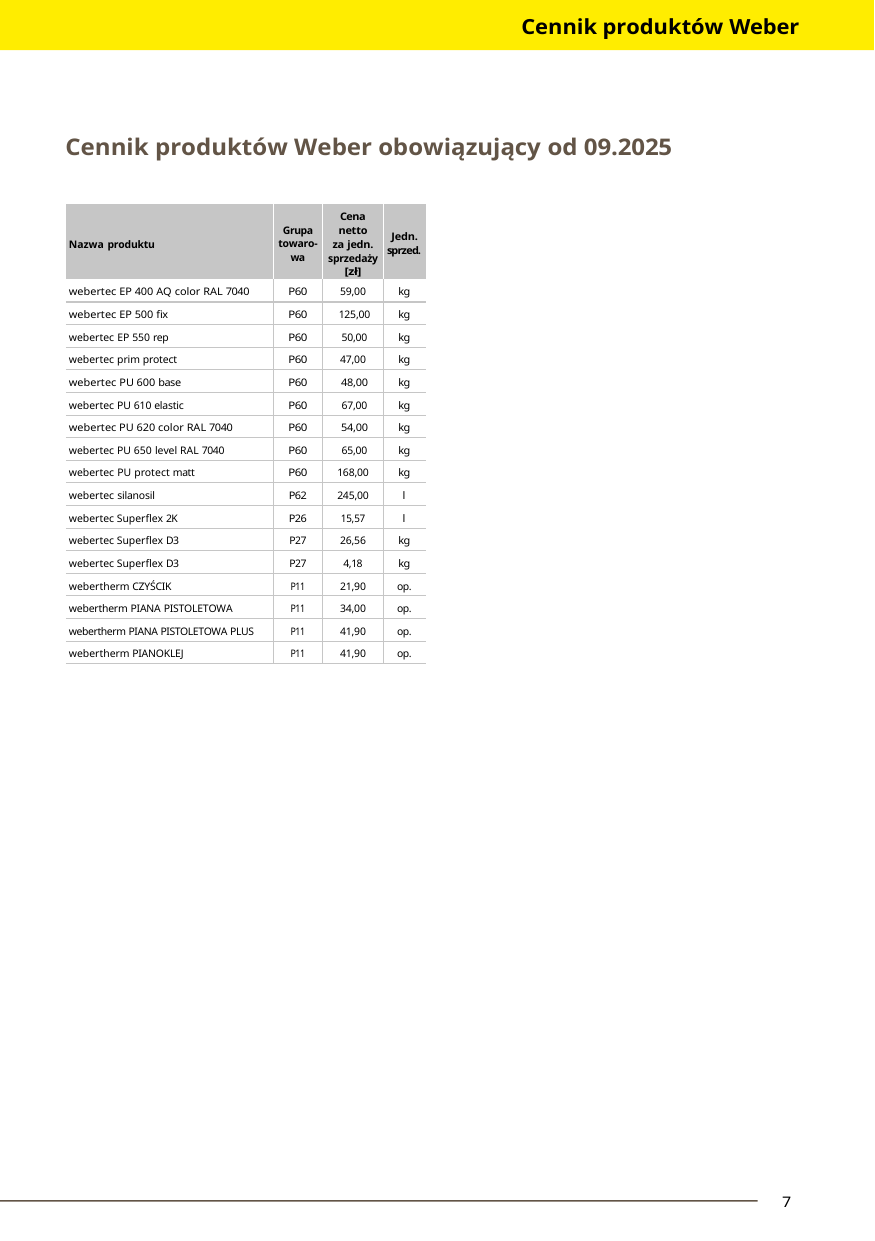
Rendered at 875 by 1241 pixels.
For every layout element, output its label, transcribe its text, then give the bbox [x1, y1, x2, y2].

table_cell P60 [274, 438, 322, 460]
table_cell P26 [274, 506, 322, 527]
table_cell kg [384, 303, 426, 324]
table_cell webertec EP 400 AQ color RAL 7040 [66, 279, 273, 301]
table_cell 4,18 [323, 551, 383, 573]
table_cell op. [384, 596, 426, 618]
table_cell kg [384, 325, 426, 347]
table_cell 48,00 [323, 370, 383, 392]
table_cell webertec PU 610 elastic [66, 393, 273, 414]
table_cell op. [384, 619, 426, 641]
subtitle Cennik produktów Weber obowiązujący od 09.2025 [65, 131, 815, 163]
table_cell 125,00 [323, 303, 383, 324]
table_cell l [384, 506, 426, 527]
table_cell 34,00 [323, 596, 383, 618]
table_cell kg [384, 348, 426, 369]
table_cell P11 [274, 574, 322, 595]
table_cell 50,00 [323, 325, 383, 347]
table_cell 47,00 [323, 348, 383, 369]
table_cell kg [384, 393, 426, 414]
table_cell webertec PU 600 base [66, 370, 273, 392]
table_cell webertec PU 620 color RAL 7040 [66, 416, 273, 437]
table_cell webertherm PIANA PISTOLETOWA PLUS [66, 619, 273, 641]
table_cell webertherm PIANA PISTOLETOWA [66, 596, 273, 618]
table_cell kg [384, 416, 426, 437]
table_cell 245,00 [323, 483, 383, 505]
table_cell P60 [274, 416, 322, 437]
table_cell webertec silanosil [66, 483, 273, 505]
table_cell P27 [274, 529, 322, 550]
table_cell webertec prim protect [66, 348, 273, 369]
table_cell P60 [274, 348, 322, 369]
table_cell 54,00 [323, 416, 383, 437]
table_cell 41,90 [323, 619, 383, 641]
table_cell P60 [274, 370, 322, 392]
table_cell webertec Superflex D3 [66, 551, 273, 573]
table_cell op. [384, 574, 426, 595]
table_cell op. [384, 642, 426, 663]
table_cell 65,00 [323, 438, 383, 460]
table_cell 168,00 [323, 461, 383, 482]
table_cell kg [384, 551, 426, 573]
table_cell P11 [274, 642, 322, 663]
table_cell webertherm PIANOKLEJ [66, 642, 273, 663]
table_cell P27 [274, 551, 322, 573]
table_cell webertec EP 550 rep [66, 325, 273, 347]
table_cell webertec Superflex 2K [66, 506, 273, 527]
table_cell kg [384, 461, 426, 482]
table_header Grupa towaro-wa [274, 204, 322, 279]
table_cell 21,90 [323, 574, 383, 595]
table_cell kg [384, 279, 426, 301]
table_cell webertherm CZYŚCIK [66, 574, 273, 595]
table_cell P60 [274, 303, 322, 324]
table_cell 59,00 [323, 279, 383, 301]
table_header Jedn. sprzed. [384, 204, 426, 279]
table_cell kg [384, 529, 426, 550]
table_cell 67,00 [323, 393, 383, 414]
table_cell P11 [274, 619, 322, 641]
table_cell l [384, 483, 426, 505]
table_cell kg [384, 438, 426, 460]
table_cell webertec Superflex D3 [66, 529, 273, 550]
table_header Nazwa produktu [66, 204, 273, 279]
table_cell webertec EP 500 fix [66, 303, 273, 324]
table_cell P60 [274, 279, 322, 301]
table_header Cena netto za jedn. sprzedaży [zł] [323, 204, 383, 279]
table_cell kg [384, 370, 426, 392]
table_cell 26,56 [323, 529, 383, 550]
table_cell webertec PU 650 level RAL 7040 [66, 438, 273, 460]
table_cell webertec PU protect matt [66, 461, 273, 482]
table_cell 15,57 [323, 506, 383, 527]
table_cell 41,90 [323, 642, 383, 663]
table_cell P62 [274, 483, 322, 505]
table_cell P60 [274, 461, 322, 482]
table_cell P60 [274, 393, 322, 414]
table_cell P60 [274, 325, 322, 347]
table_cell P11 [274, 596, 322, 618]
